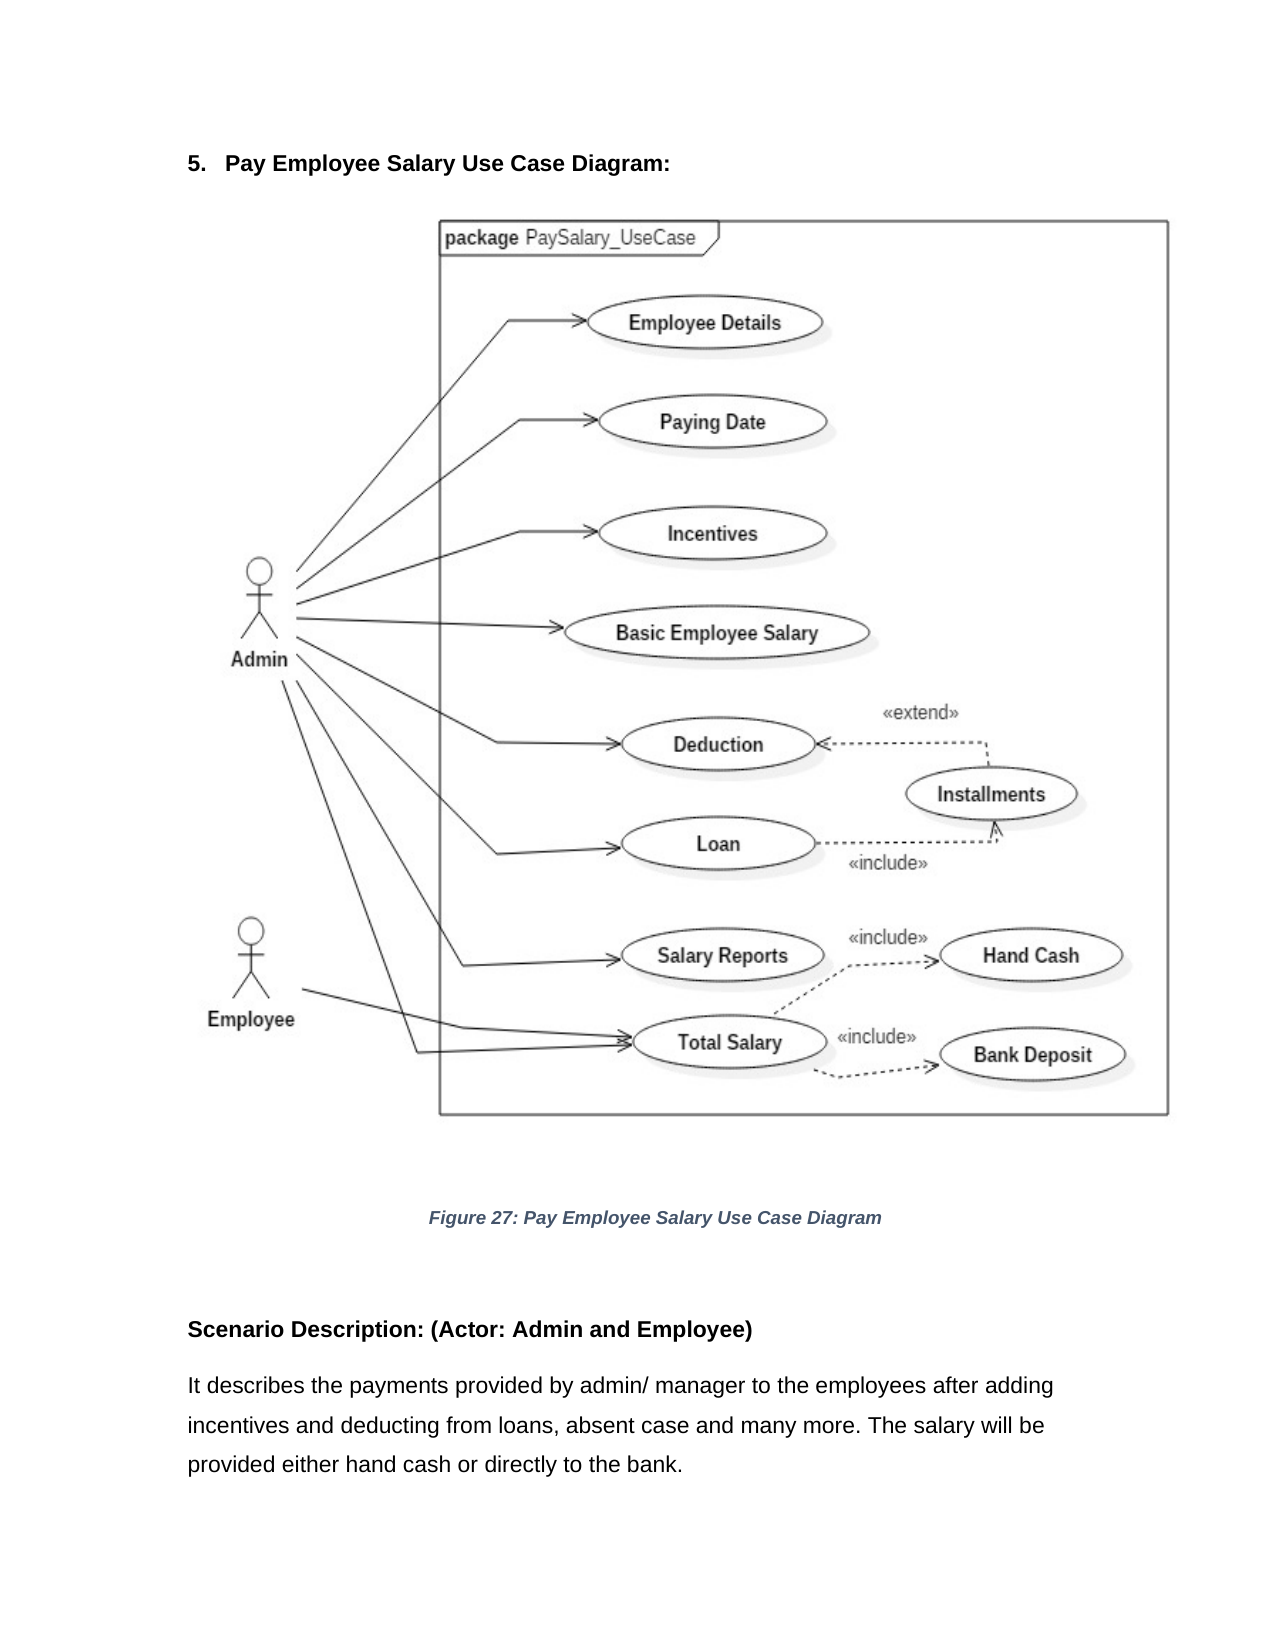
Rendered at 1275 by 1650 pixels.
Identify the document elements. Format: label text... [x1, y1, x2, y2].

text It describes the payments provided by admin/ manager to the employees after adding incentives and deducting from loans, absent case and many more. The salary will be provided either hand cash or directly to the bank. [187, 1372, 1125, 1478]
text Figure 27: Pay Employee Salary Use Case Diagram [187, 1207, 1125, 1228]
text Scenario Description: (Actor: Admin and Employee) [187, 1316, 1125, 1343]
picture [187, 206, 1225, 1177]
list Pay Employee Salary Use Case Diagram: [187, 150, 1125, 176]
